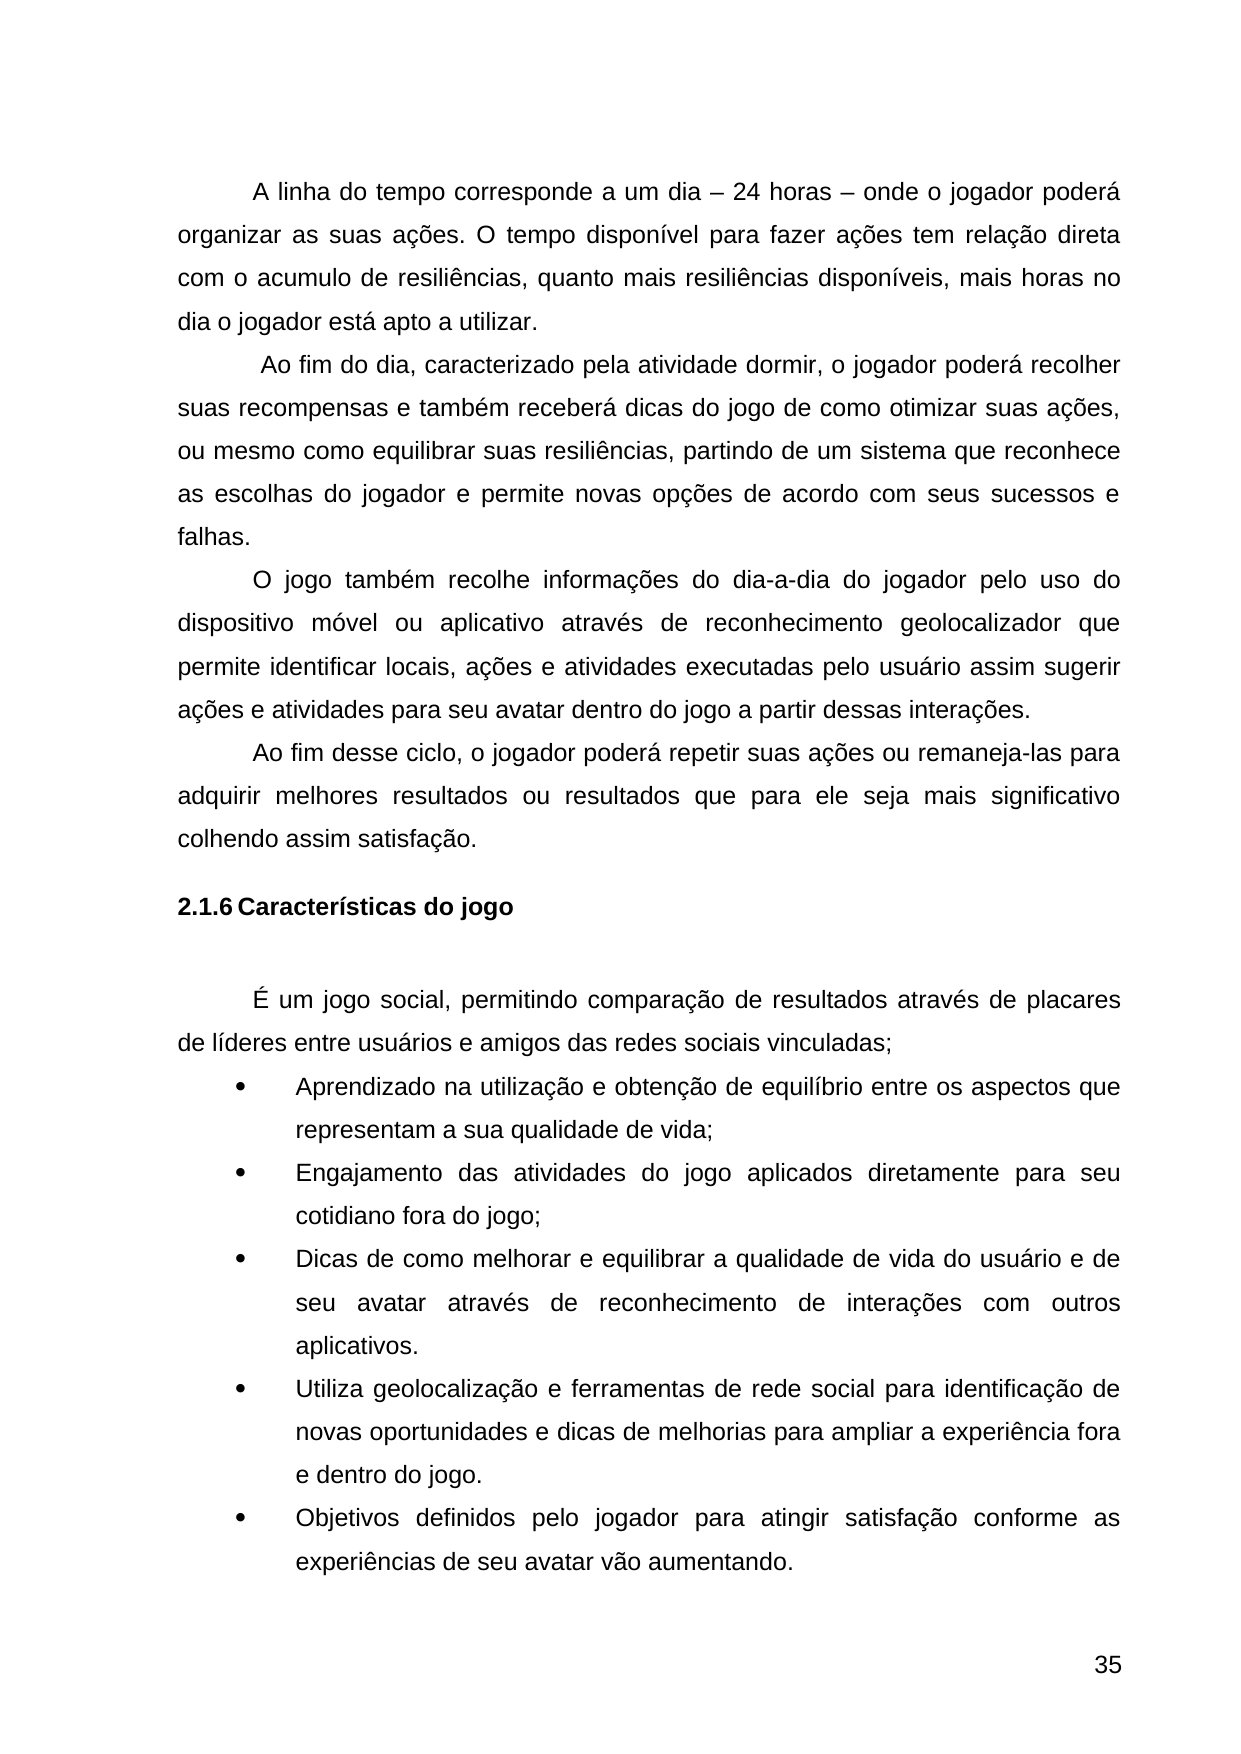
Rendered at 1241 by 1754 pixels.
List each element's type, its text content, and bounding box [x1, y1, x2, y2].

text O jogo também recolhe informações do dia-a-dia do jogador pelo uso do dispositivo móvel ou aplicativo através de reconhecimento geolocalizador que permite identificar locais, ações e atividades executadas pelo usuário assim sugerir ações e atividades para seu avatar dentro do jogo a partir dessas interações. [177, 565, 1122, 723]
list Aprendizado na utilização e obtenção de equilíbrio entre os aspectos que representam a sua qualidade de vida; [236, 1072, 1122, 1143]
list Utiliza geolocalização e ferramentas de rede social para identificação de novas oportunidades e dicas de melhorias para ampliar a experiência fora e dentro do jogo. [236, 1374, 1122, 1489]
list Engajamento das atividades do jogo aplicados diretamente para seu cotidiano fora do jogo; [236, 1158, 1122, 1230]
text A linha do tempo corresponde a um dia – 24 horas – onde o jogador poderá organizar as suas ações. O tempo disponível para fazer ações tem relação direta com o acumulo de resiliências, quanto mais resiliências disponíveis, mais horas no dia o jogador está apto a utilizar. [177, 177, 1122, 335]
subtitle Características do jogo [177, 892, 1122, 921]
text Ao fim desse ciclo, o jogador poderá repetir suas ações ou remaneja-las para adquirir melhores resultados ou resultados que para ele seja mais significativo colhendo assim satisfação. [177, 738, 1122, 853]
text É um jogo social, permitindo comparação de resultados através de placares de líderes entre usuários e amigos das redes sociais vinculadas; [177, 985, 1122, 1057]
list Objetivos definidos pelo jogador para atingir satisfação conforme as experiências de seu avatar vão aumentando. [236, 1503, 1122, 1575]
list Dicas de como melhorar e equilibrar a qualidade de vida do usuário e de seu avatar através de reconhecimento de interações com outros aplicativos. [236, 1244, 1122, 1359]
text Ao fim do dia, caracterizado pela atividade dormir, o jogador poderá recolher suas recompensas e também receberá dicas do jogo de como otimizar suas ações, ou mesmo como equilibrar suas resiliências, partindo de um sistema que reconhece as escolhas do jogador e permite novas opções de acordo com seus sucessos e falhas. [177, 350, 1122, 551]
